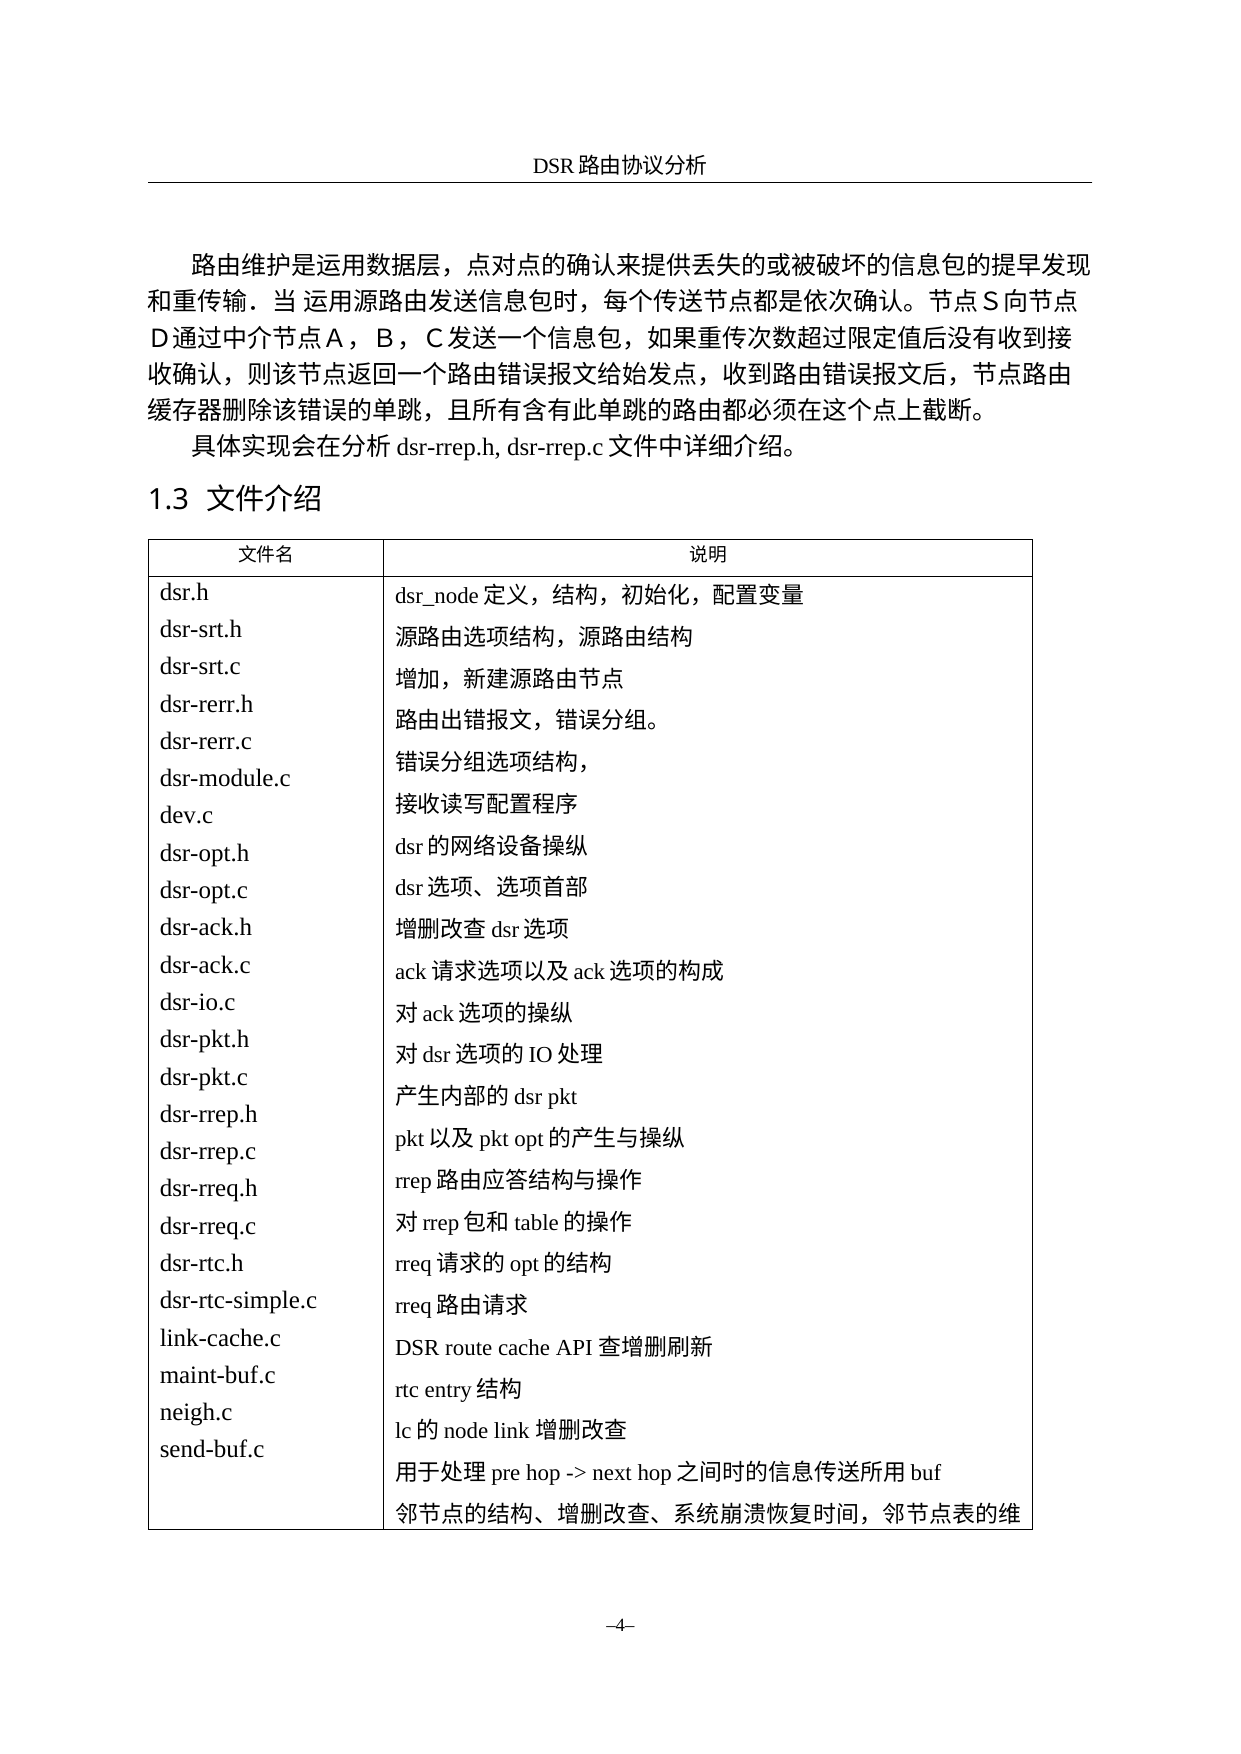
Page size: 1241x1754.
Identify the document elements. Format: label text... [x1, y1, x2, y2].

table_header 说明 [384, 540, 1032, 576]
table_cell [384, 577, 1032, 1529]
text 路由维护是运用数据层，点对点的确认来提供丢失的或被破坏的信息包的提早发现和重传输．当 运用源路由发送信息包时，每个传送节点都是依次确认。节点Ｓ向节点Ｄ通过中介节点Ａ，Ｂ，Ｃ发送一个信息包，如果重传次数超过限定值后没有收到接收确认，则该节点返回一个路由错误报文给始发点，收到路由错误报文后，节点路由 缓存器删除该错误的单跳，且所有含有此单跳的路由都必须在这个点上截断。 [148, 246, 1092, 427]
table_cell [149, 577, 383, 1529]
table_header 文件名 [149, 540, 383, 576]
text 具体实现会在分析dsr-rrep.h, dsr-rrep.c文件中详细介绍。 [148, 427, 1092, 463]
subtitle 文件介绍 [148, 476, 1092, 518]
